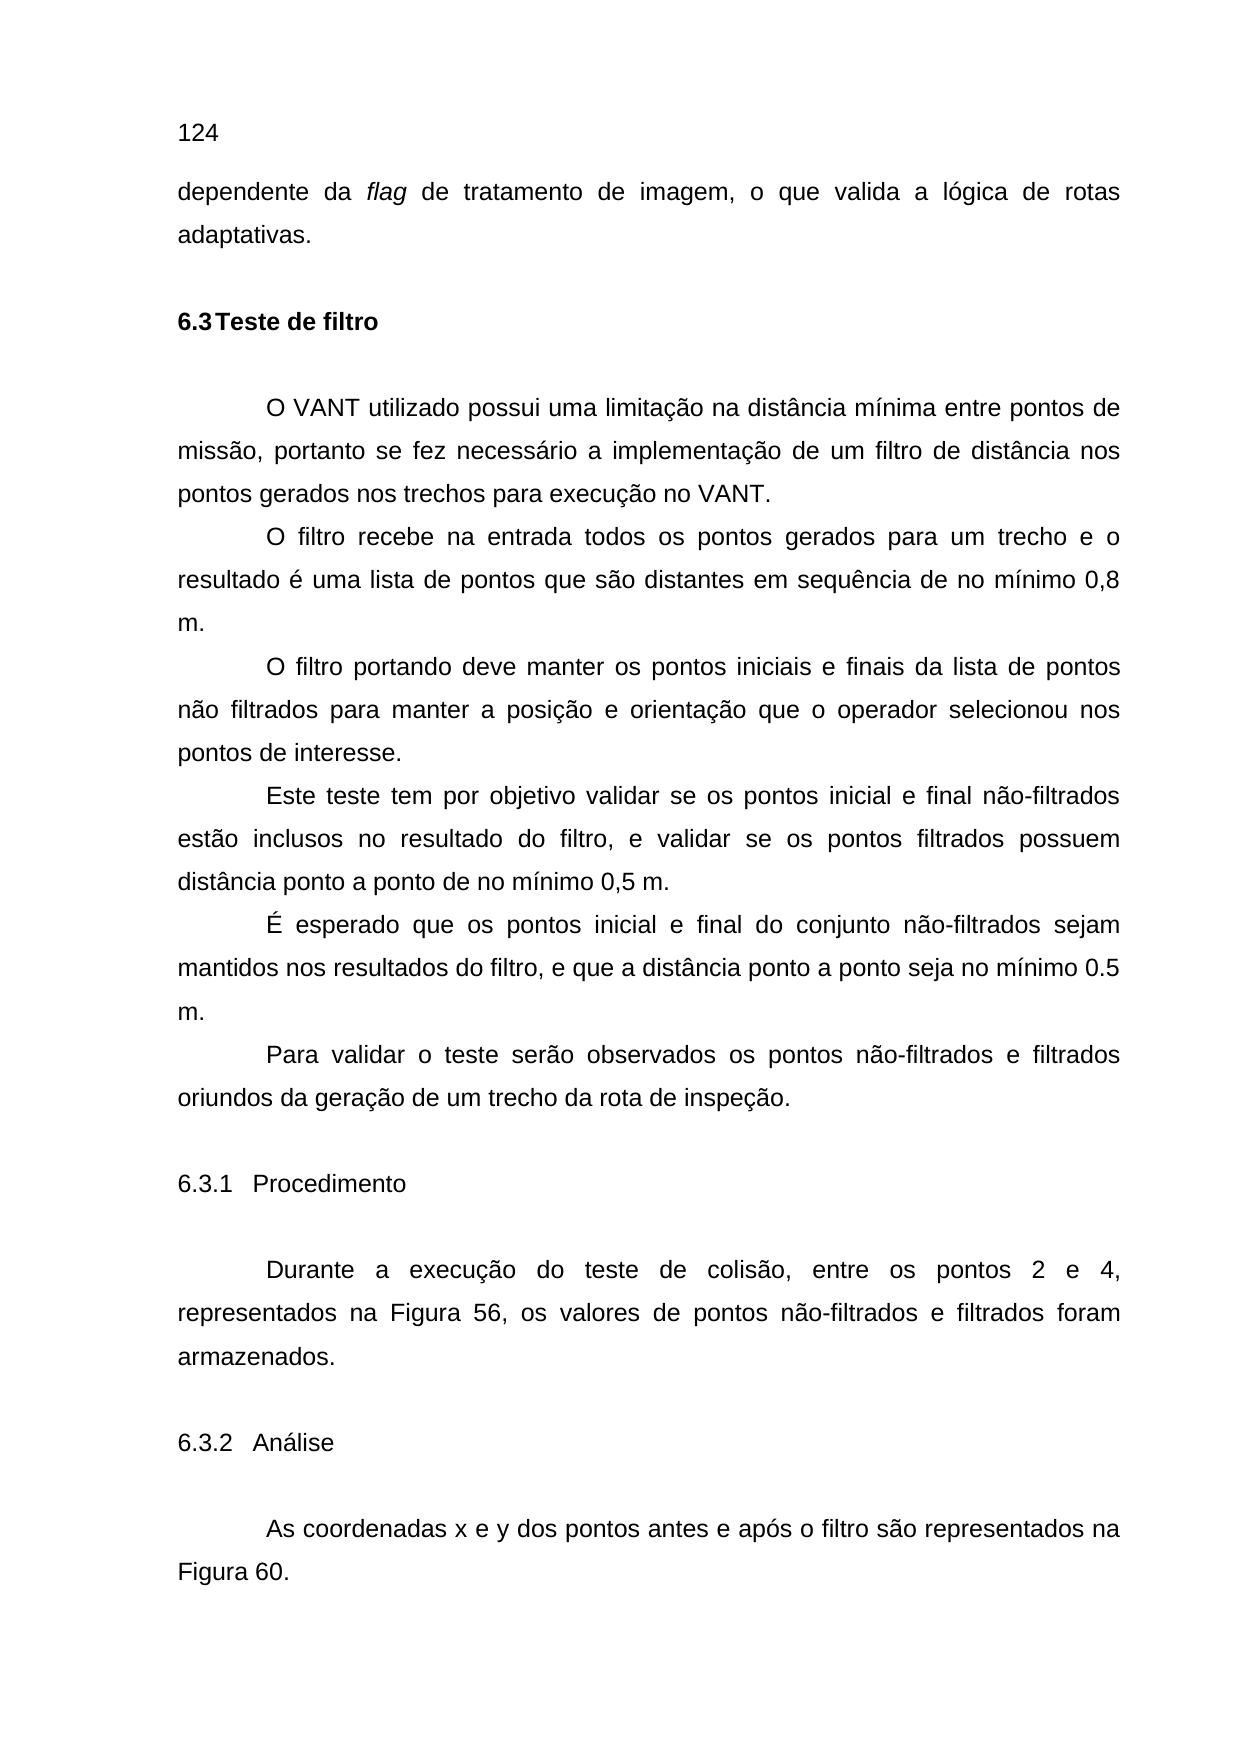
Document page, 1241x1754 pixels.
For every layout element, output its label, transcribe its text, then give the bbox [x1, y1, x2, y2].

text As coordenadas x e y dos pontos antes e após o filtro são representados na Figura 60. [177, 1514, 1122, 1586]
text Este teste tem por objetivo validar se os pontos inicial e final não-filtrados estão inclusos no resultado do filtro, e validar se os pontos filtrados possuem distância ponto a ponto de no mínimo 0,5 m. [177, 781, 1122, 896]
text É esperado que os pontos inicial e final do conjunto não-filtrados sejam mantidos nos resultados do filtro, e que a distância ponto a ponto seja no mínimo 0.5 m. [177, 910, 1122, 1025]
text Durante a execução do teste de colisão, entre os pontos 2 e 4, representados na Figura 56, os valores de pontos não-filtrados e filtrados foram armazenados. [177, 1255, 1122, 1370]
subtitle Teste de filtro [177, 307, 1122, 335]
text O VANT utilizado possui uma limitação na distância mínima entre pontos de missão, portanto se fez necessário a implementação de um filtro de distância nos pontos gerados nos trechos para execução no VANT. [177, 393, 1122, 508]
text Para validar o teste serão observados os pontos não-filtrados e filtrados oriundos da geração de um trecho da rota de inspeção. [177, 1040, 1122, 1112]
subtitle Análise [177, 1428, 1122, 1457]
text O filtro recebe na entrada todos os pontos gerados para um trecho e o resultado é uma lista de pontos que são distantes em sequência de no mínimo 0,8 m. [177, 522, 1122, 637]
subtitle Procedimento [177, 1169, 1122, 1198]
text O filtro portando deve manter os pontos iniciais e finais da lista de pontos não filtrados para manter a posição e orientação que o operador selecionou nos pontos de interesse. [177, 652, 1122, 767]
